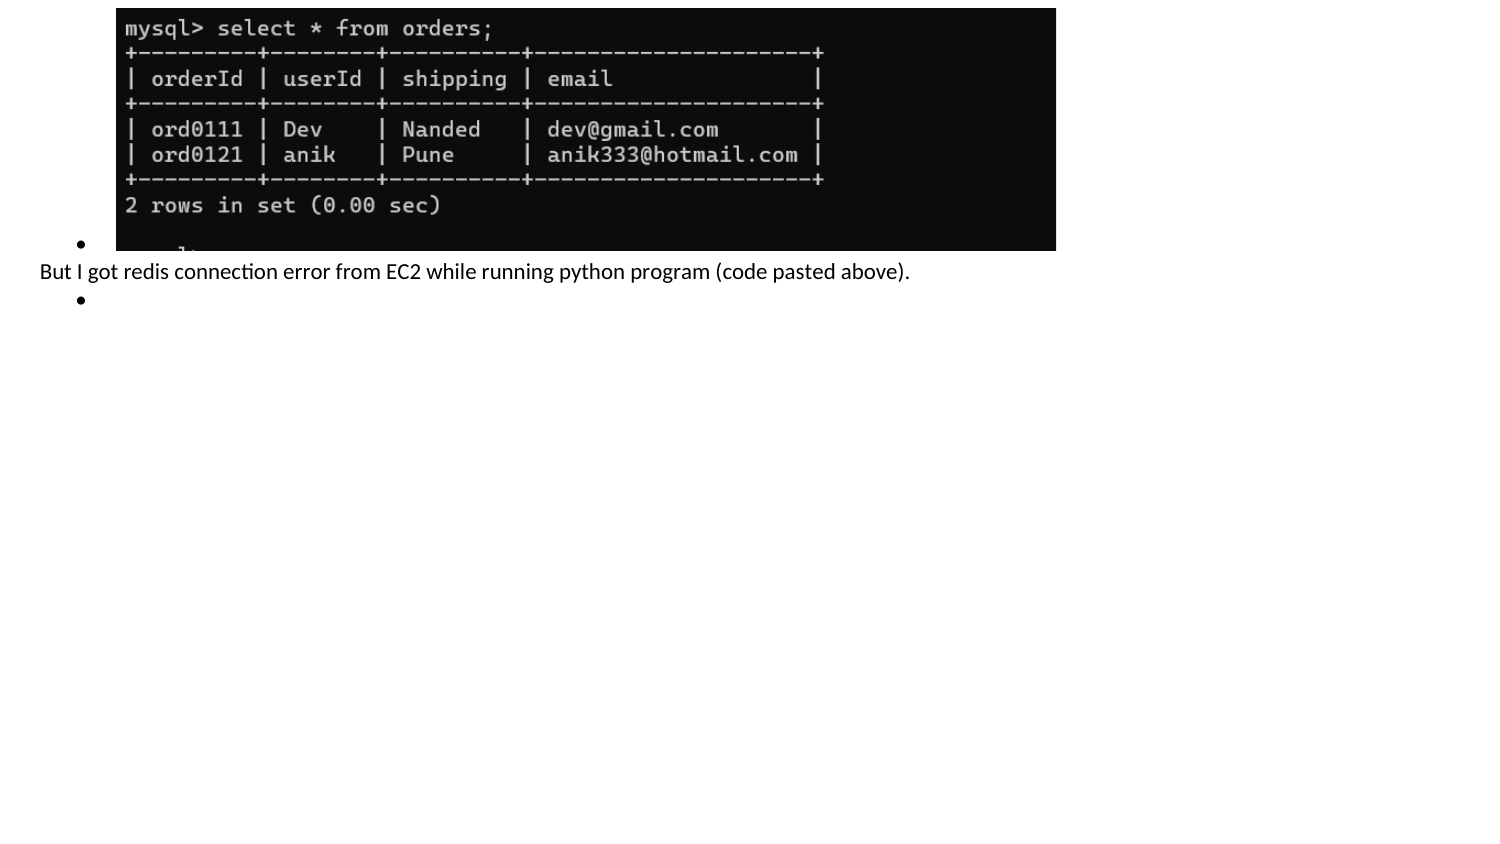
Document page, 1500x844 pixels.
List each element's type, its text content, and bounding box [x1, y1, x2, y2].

picture [116, 8, 1057, 251]
text But I got redis connection error from EC2 while running python program (code pasted above). [39, 257, 1479, 285]
